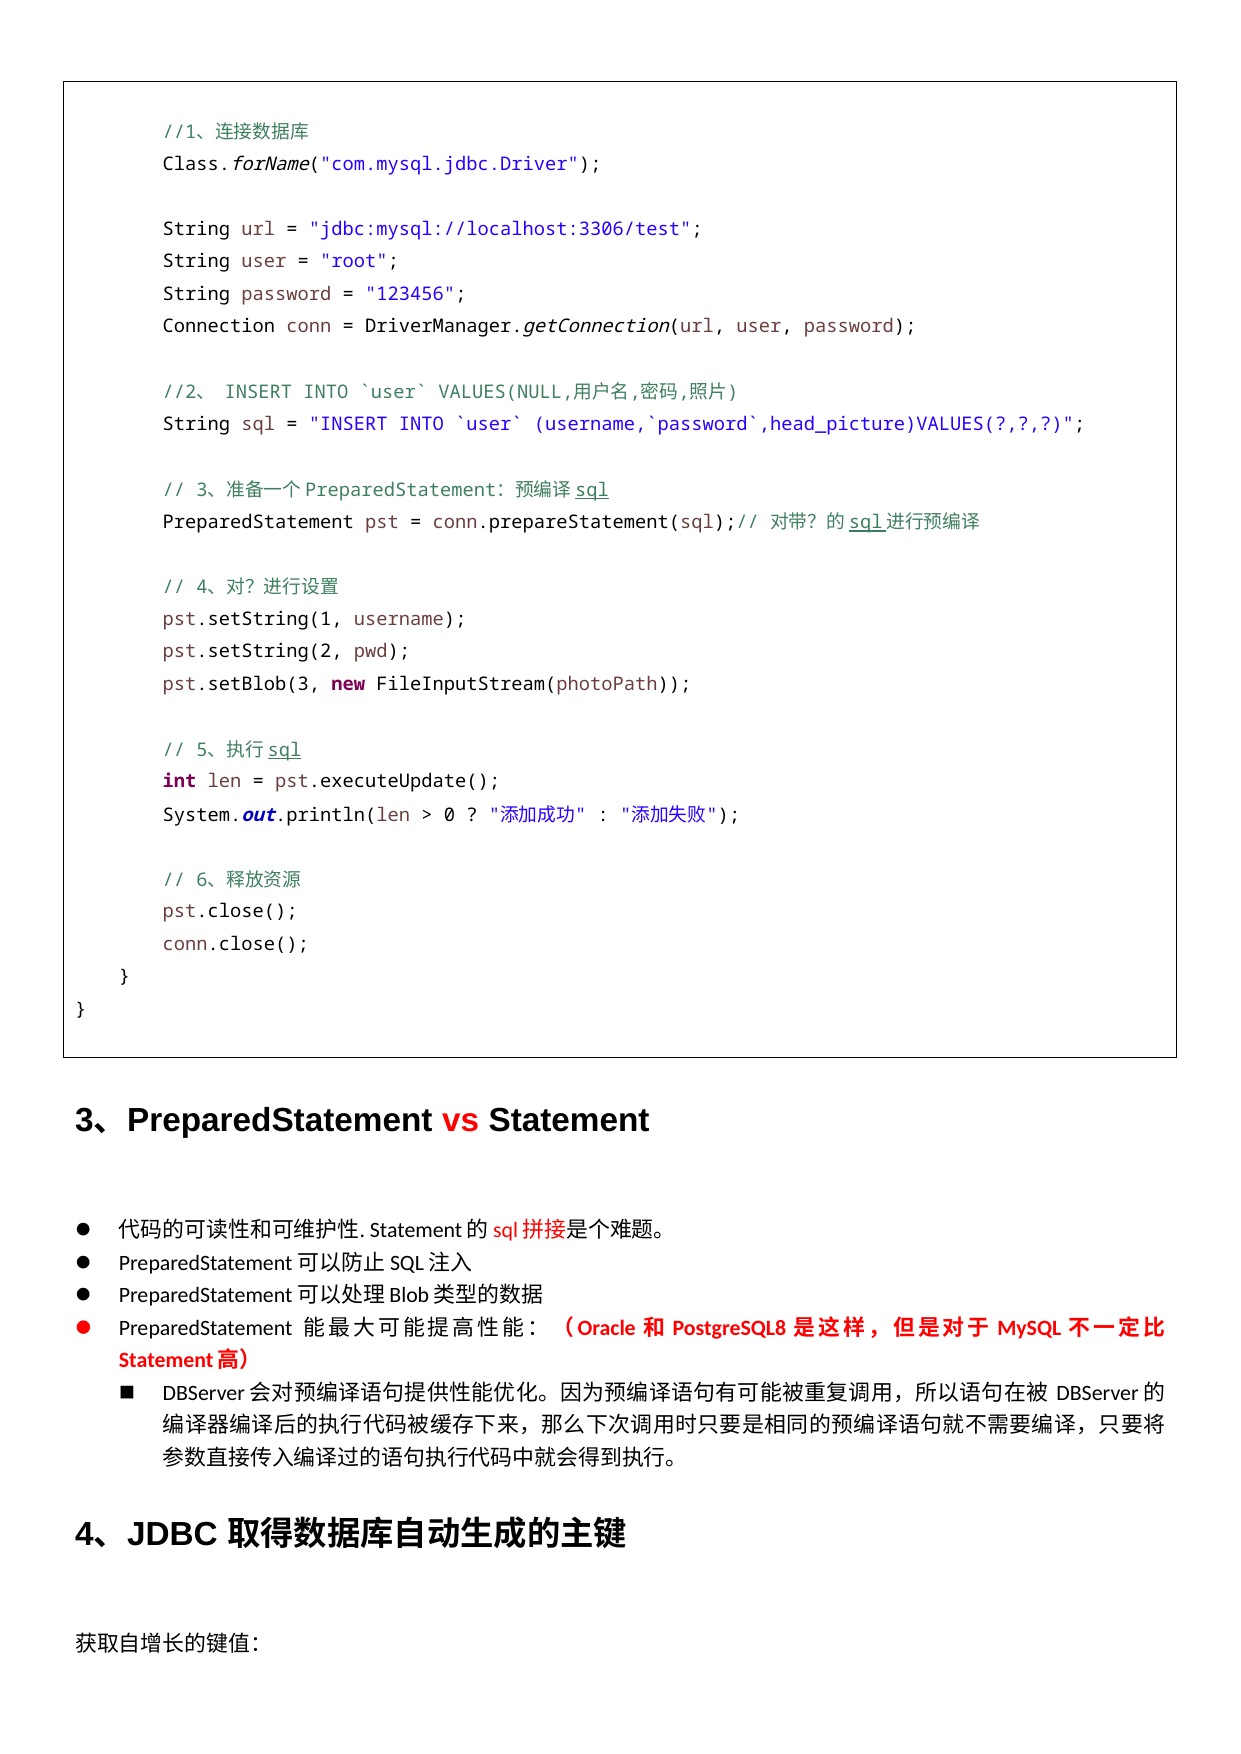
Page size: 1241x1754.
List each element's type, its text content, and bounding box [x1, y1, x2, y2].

text 获取自增长的键值： [75, 1626, 1165, 1658]
list 代码的可读性和可维护性. Statement的sql拼接是个难题。 [75, 1212, 1165, 1244]
list PreparedStatement 可以防止 SQL 注入 [75, 1244, 1165, 1277]
subtitle 3、PreparedStatement vs Statement [75, 1085, 1165, 1150]
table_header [64, 82, 1176, 1057]
list PreparedStatement 可以处理Blob类型的数据 [75, 1277, 1165, 1309]
list DBServer会对预编译语句提供性能优化。因为预编译语句有可能被重复调用，所以语句在被DBServer的编译器编译后的执行代码被缓存下来，那么下次调用时只要是相同的预编译语句就不需要编译，只要将参数直接传入编译过的语句执行代码中就会得到执行。 [119, 1374, 1165, 1472]
subtitle 4、JDBC 取得数据库自动生成的主键 [75, 1499, 1165, 1564]
list PreparedStatement 能最大可能提高性能：（Oracle和PostgreSQL8是这样，但是对于MySQL不一定比Statement高） [75, 1309, 1165, 1374]
